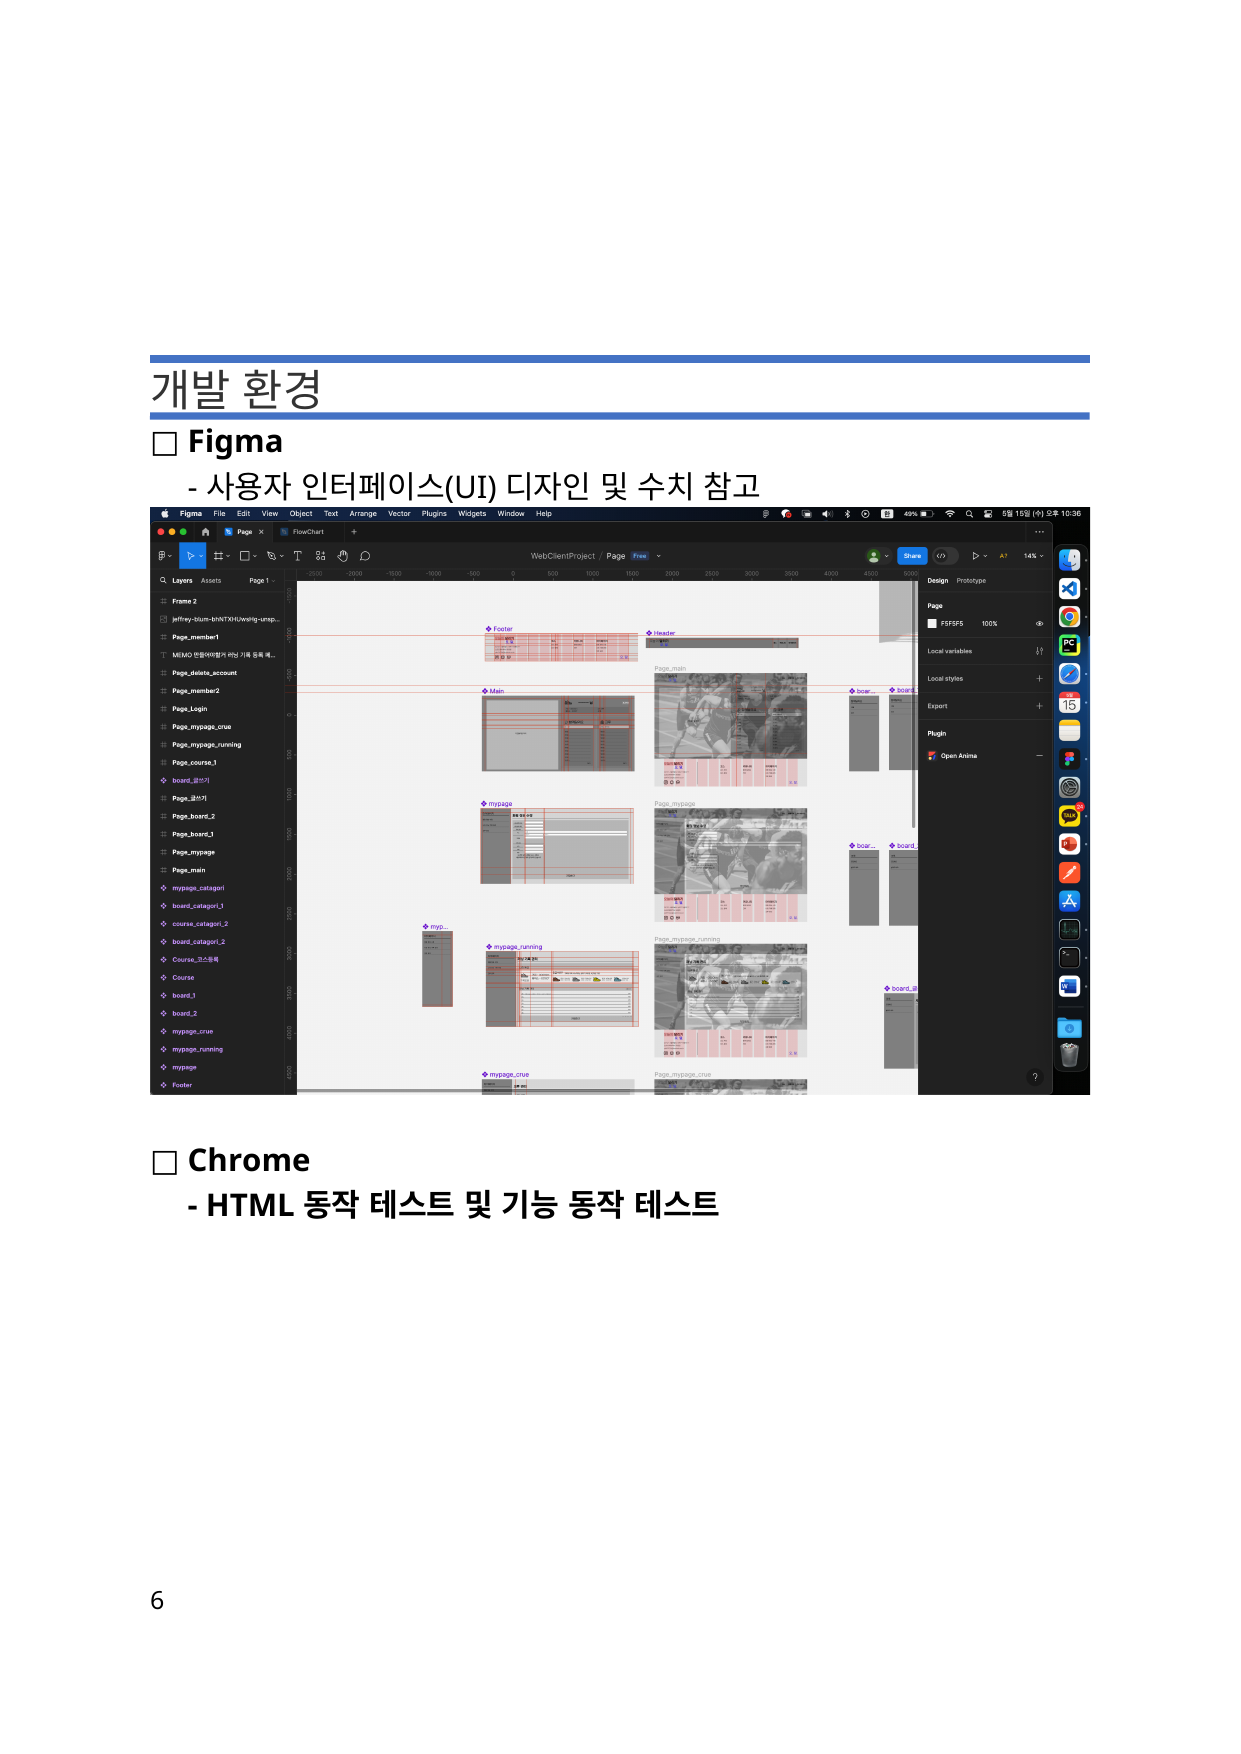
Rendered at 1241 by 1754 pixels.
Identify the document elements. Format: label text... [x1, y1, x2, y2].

list Figma [150, 420, 1090, 462]
picture [150, 507, 1091, 1095]
list - 사용자 인터페이스(UI) 디자인 및 수치 참고 [187, 462, 1090, 507]
list - HTML 동작 테스트 및 기능 동작 테스트 [187, 1180, 1090, 1226]
list Chrome [150, 1137, 1090, 1180]
text 개발 환경 [150, 363, 1090, 412]
